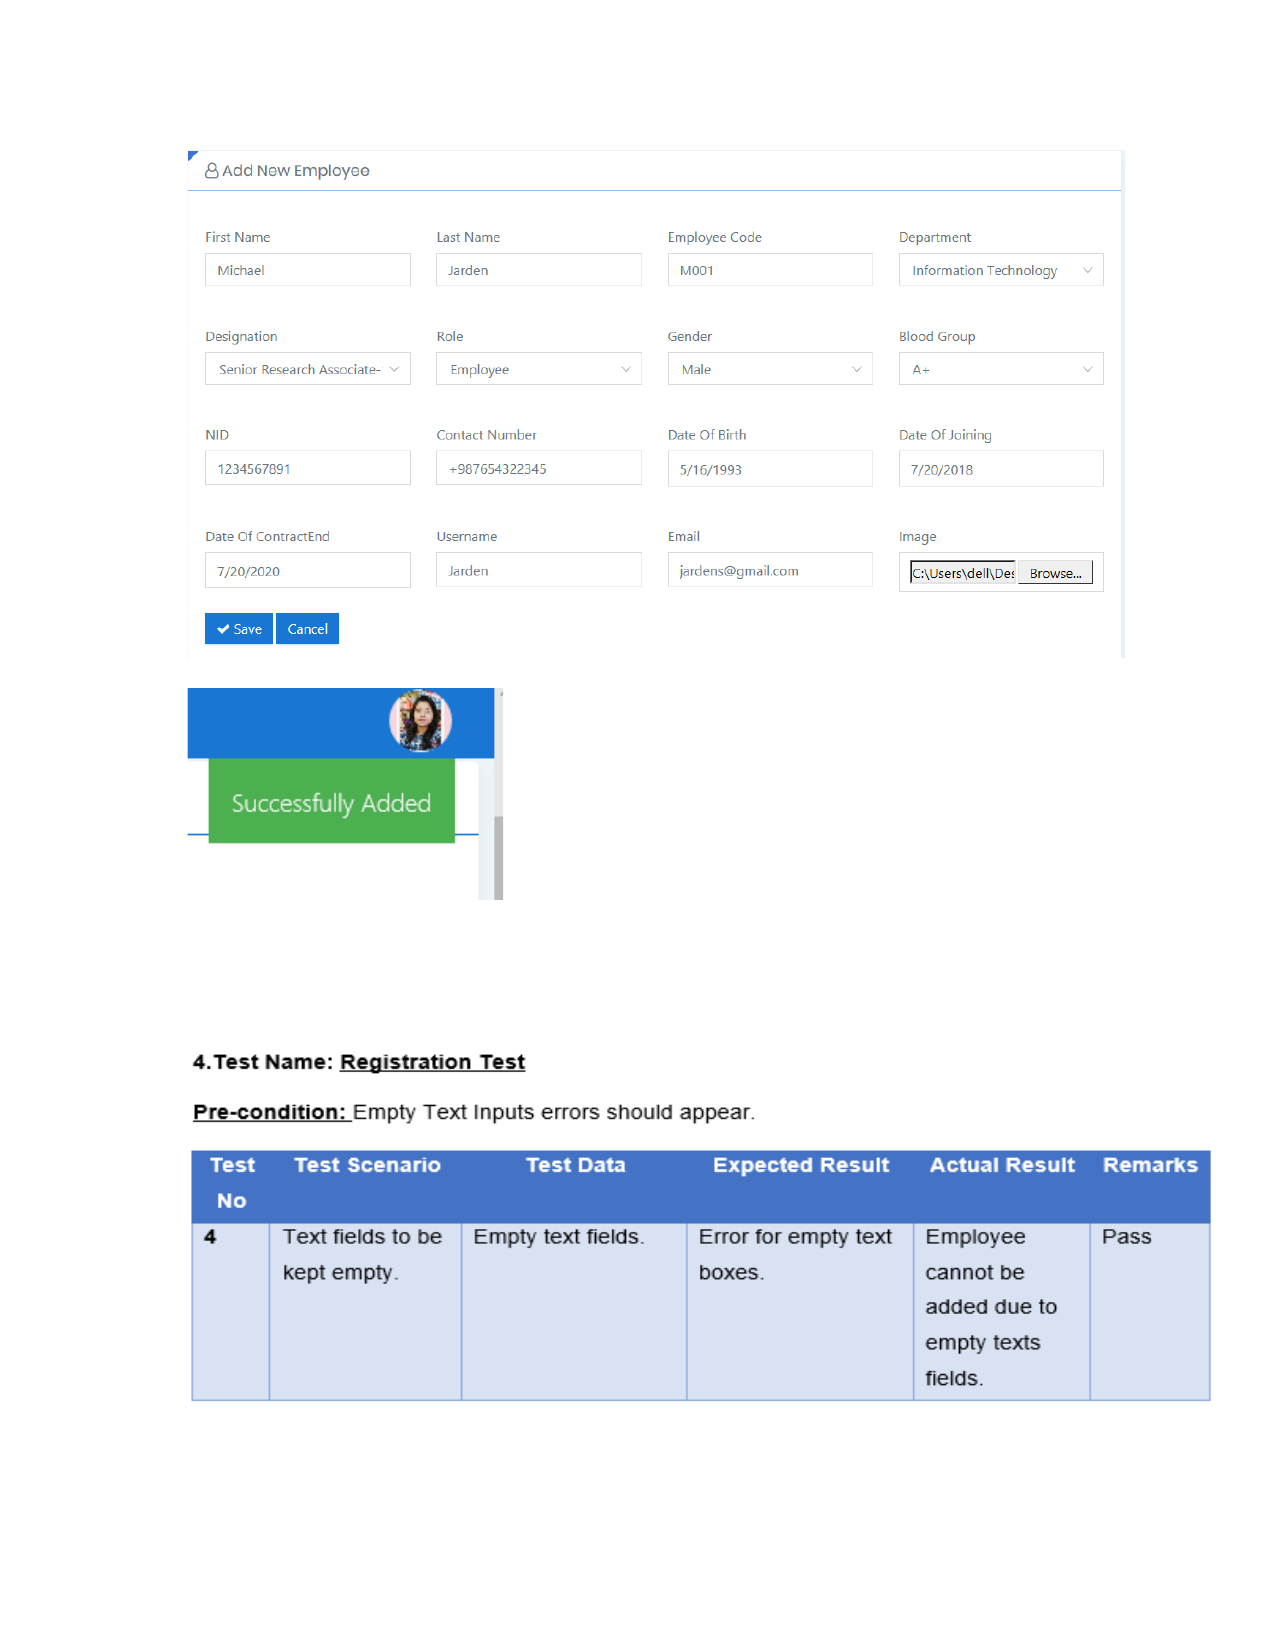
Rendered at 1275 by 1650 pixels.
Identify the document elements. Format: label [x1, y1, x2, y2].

picture [187, 688, 504, 900]
picture [187, 1042, 1222, 1417]
picture [187, 150, 1125, 658]
